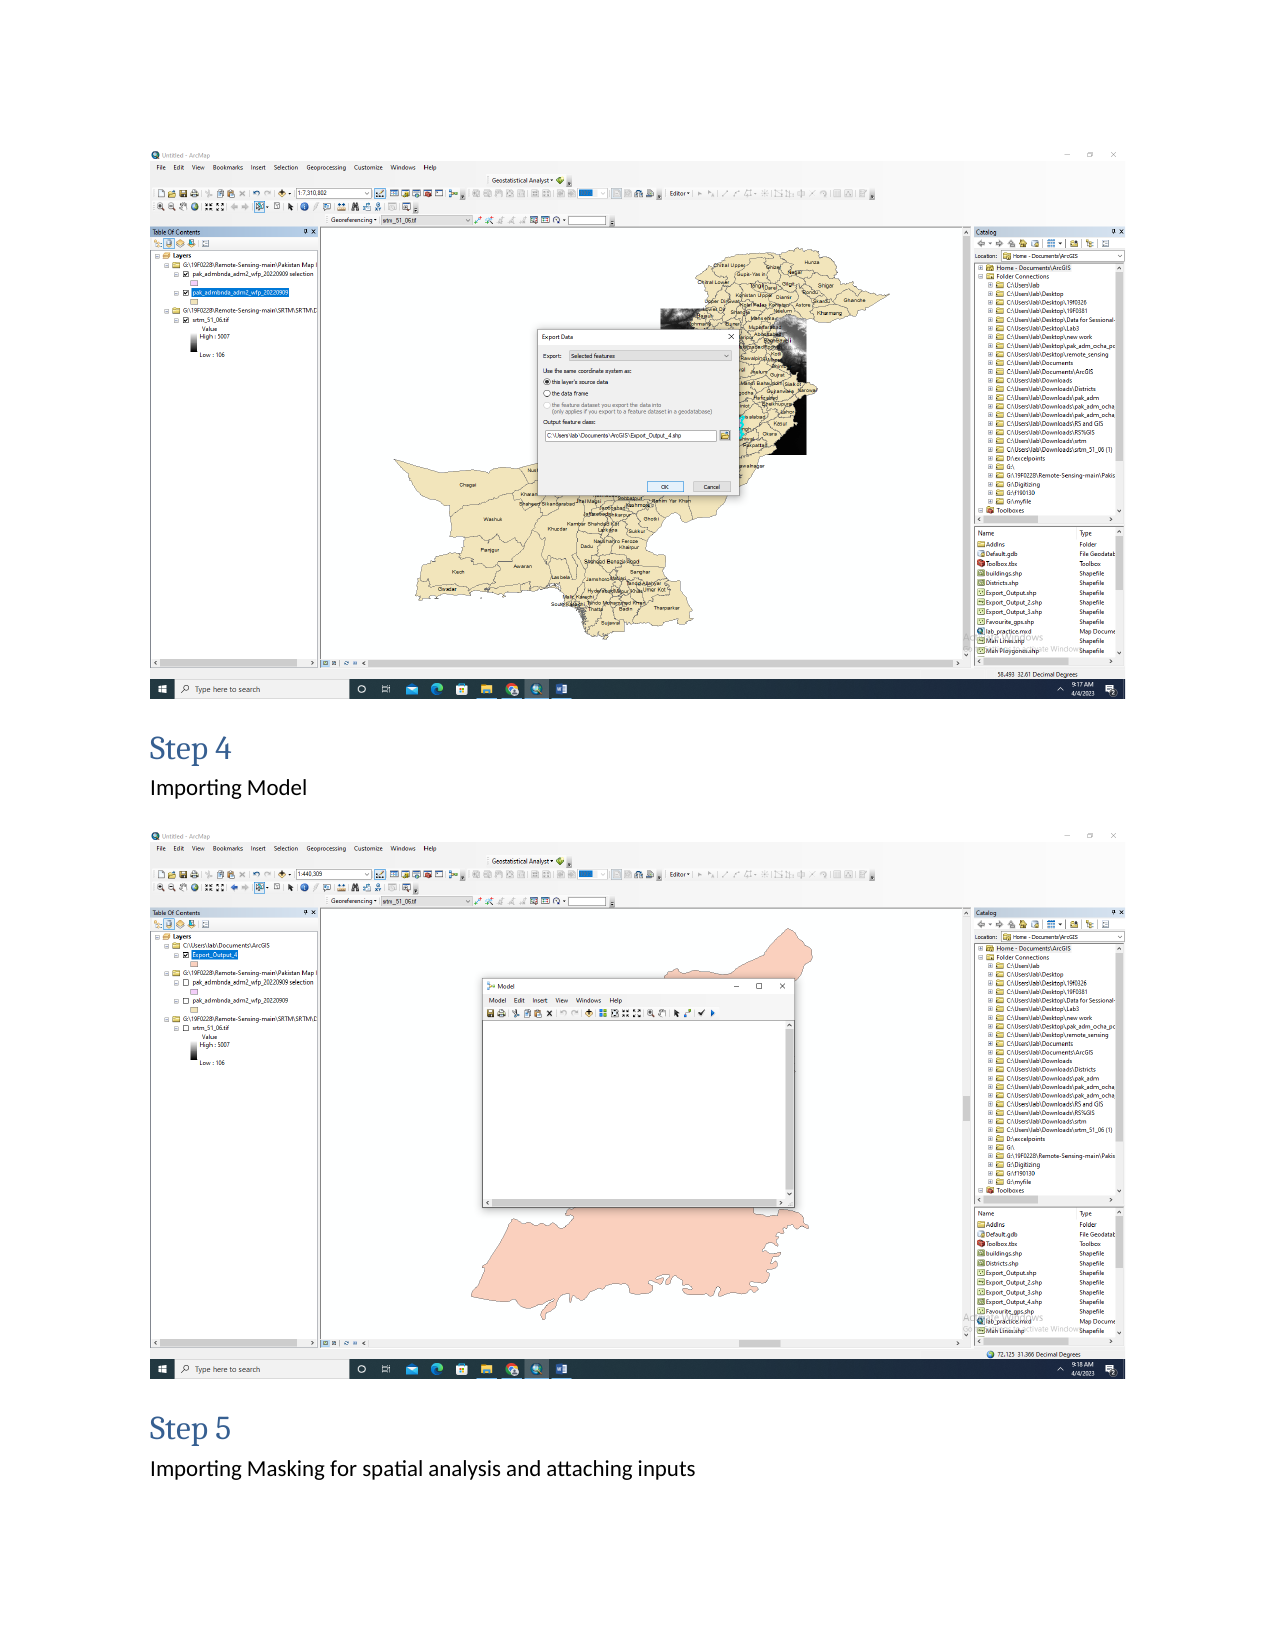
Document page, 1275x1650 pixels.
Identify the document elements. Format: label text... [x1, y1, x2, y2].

picture [150, 150, 1125, 699]
text Importing Model [150, 773, 1125, 801]
picture [150, 830, 1125, 1379]
subtitle Step 5 [150, 1409, 1125, 1448]
subtitle Step 4 [150, 729, 1125, 767]
text Importing Masking for spatial analysis and attaching inputs [150, 1454, 1125, 1482]
